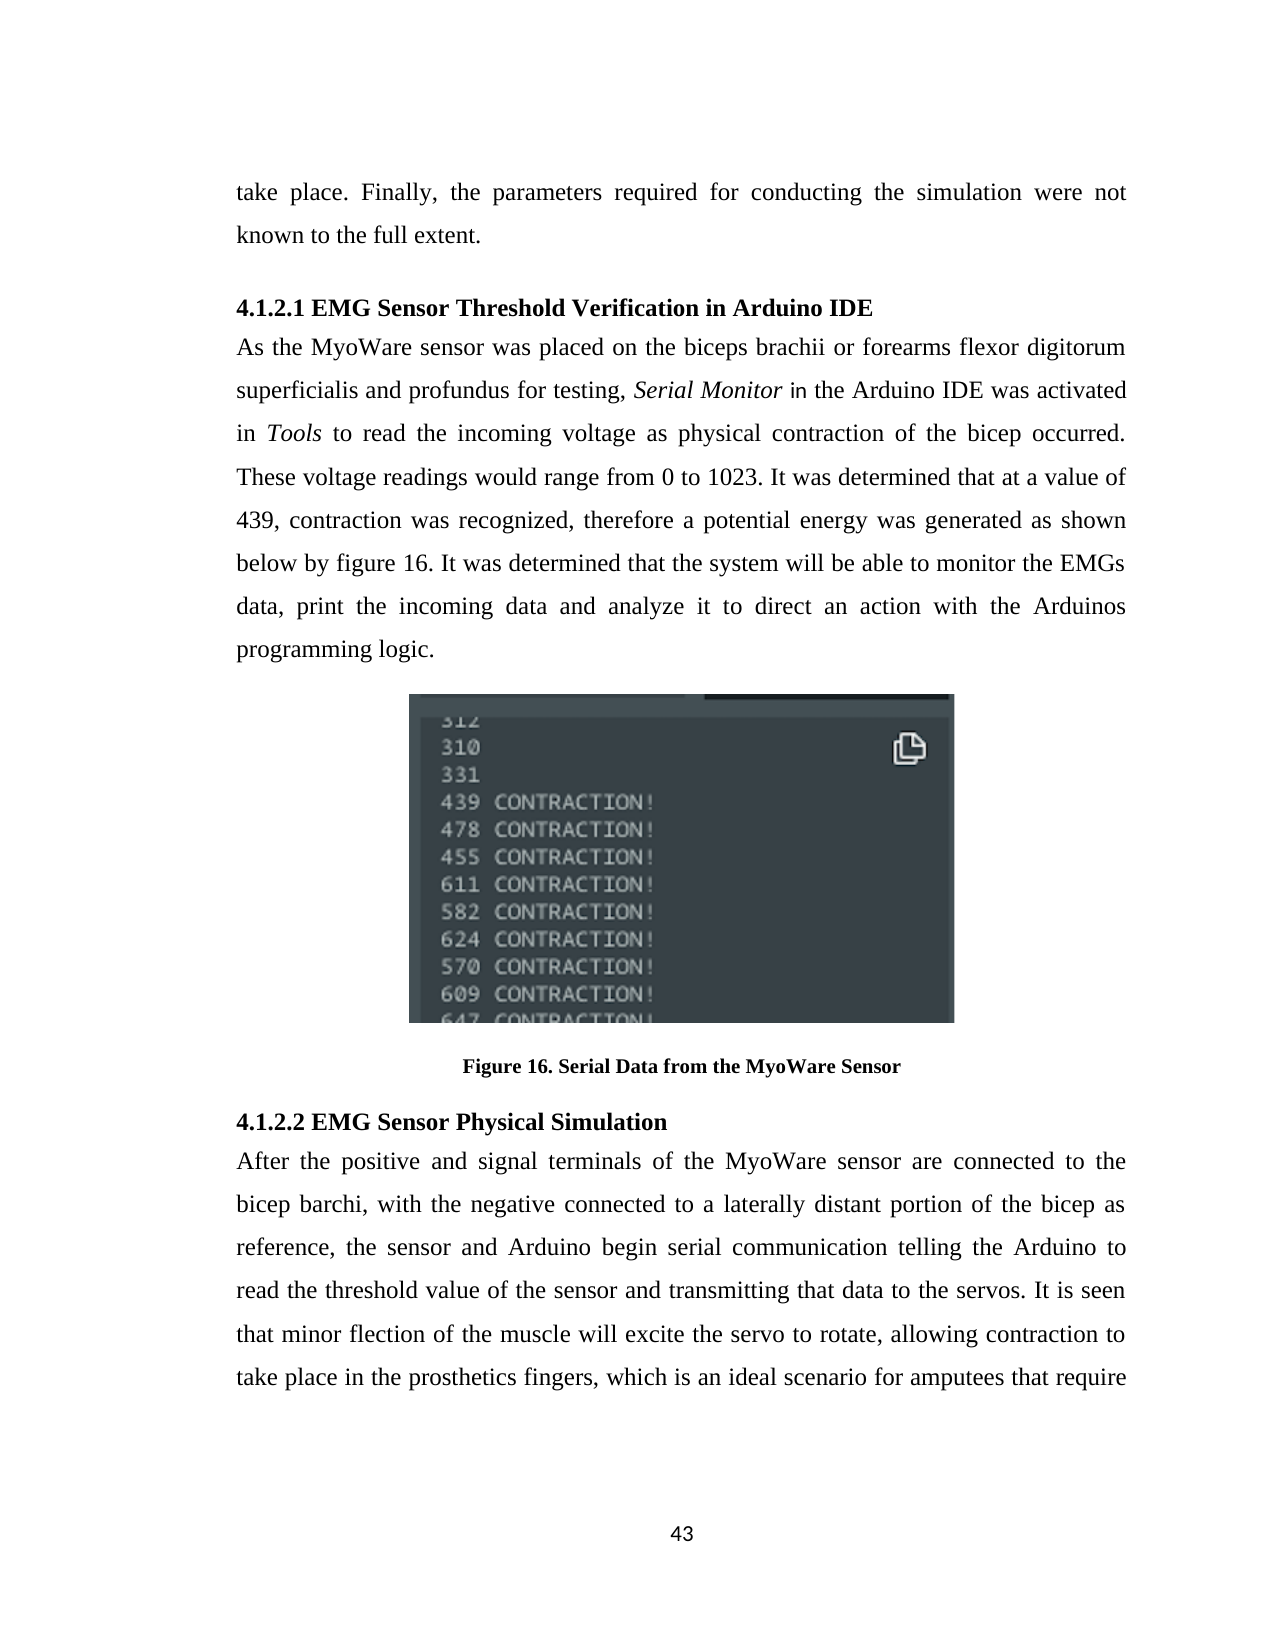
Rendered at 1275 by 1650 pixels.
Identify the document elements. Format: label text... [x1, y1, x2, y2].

picture [409, 694, 955, 1023]
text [236, 177, 1127, 249]
subtitle 4.1.2.1 EMG Sensor Threshold Verification in Arduino IDE [236, 293, 1127, 321]
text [236, 1146, 1127, 1391]
text Figure 16. Serial Data from the MyoWare Sensor [236, 1054, 1127, 1078]
text As the MyoWare sensor was placed on the biceps brachii or forearms flexor digitorum superficialis and profundus for testing, Serial Monitor in the Arduino IDE was activated in Tools to read the incoming voltage as physical contraction of the bicep occurred. These voltage readings would range from 0 to 1023. It was determined that at a value of 439, contraction was recognized, therefore a potential energy was generated as shown below by figure 16. It was determined that the system will be able to monitor the EMGs data, print the incoming data and analyze it to direct an action with the Arduinos programming logic. [236, 332, 1127, 663]
subtitle 4.1.2.2 EMG Sensor Physical Simulation [236, 1107, 1127, 1136]
